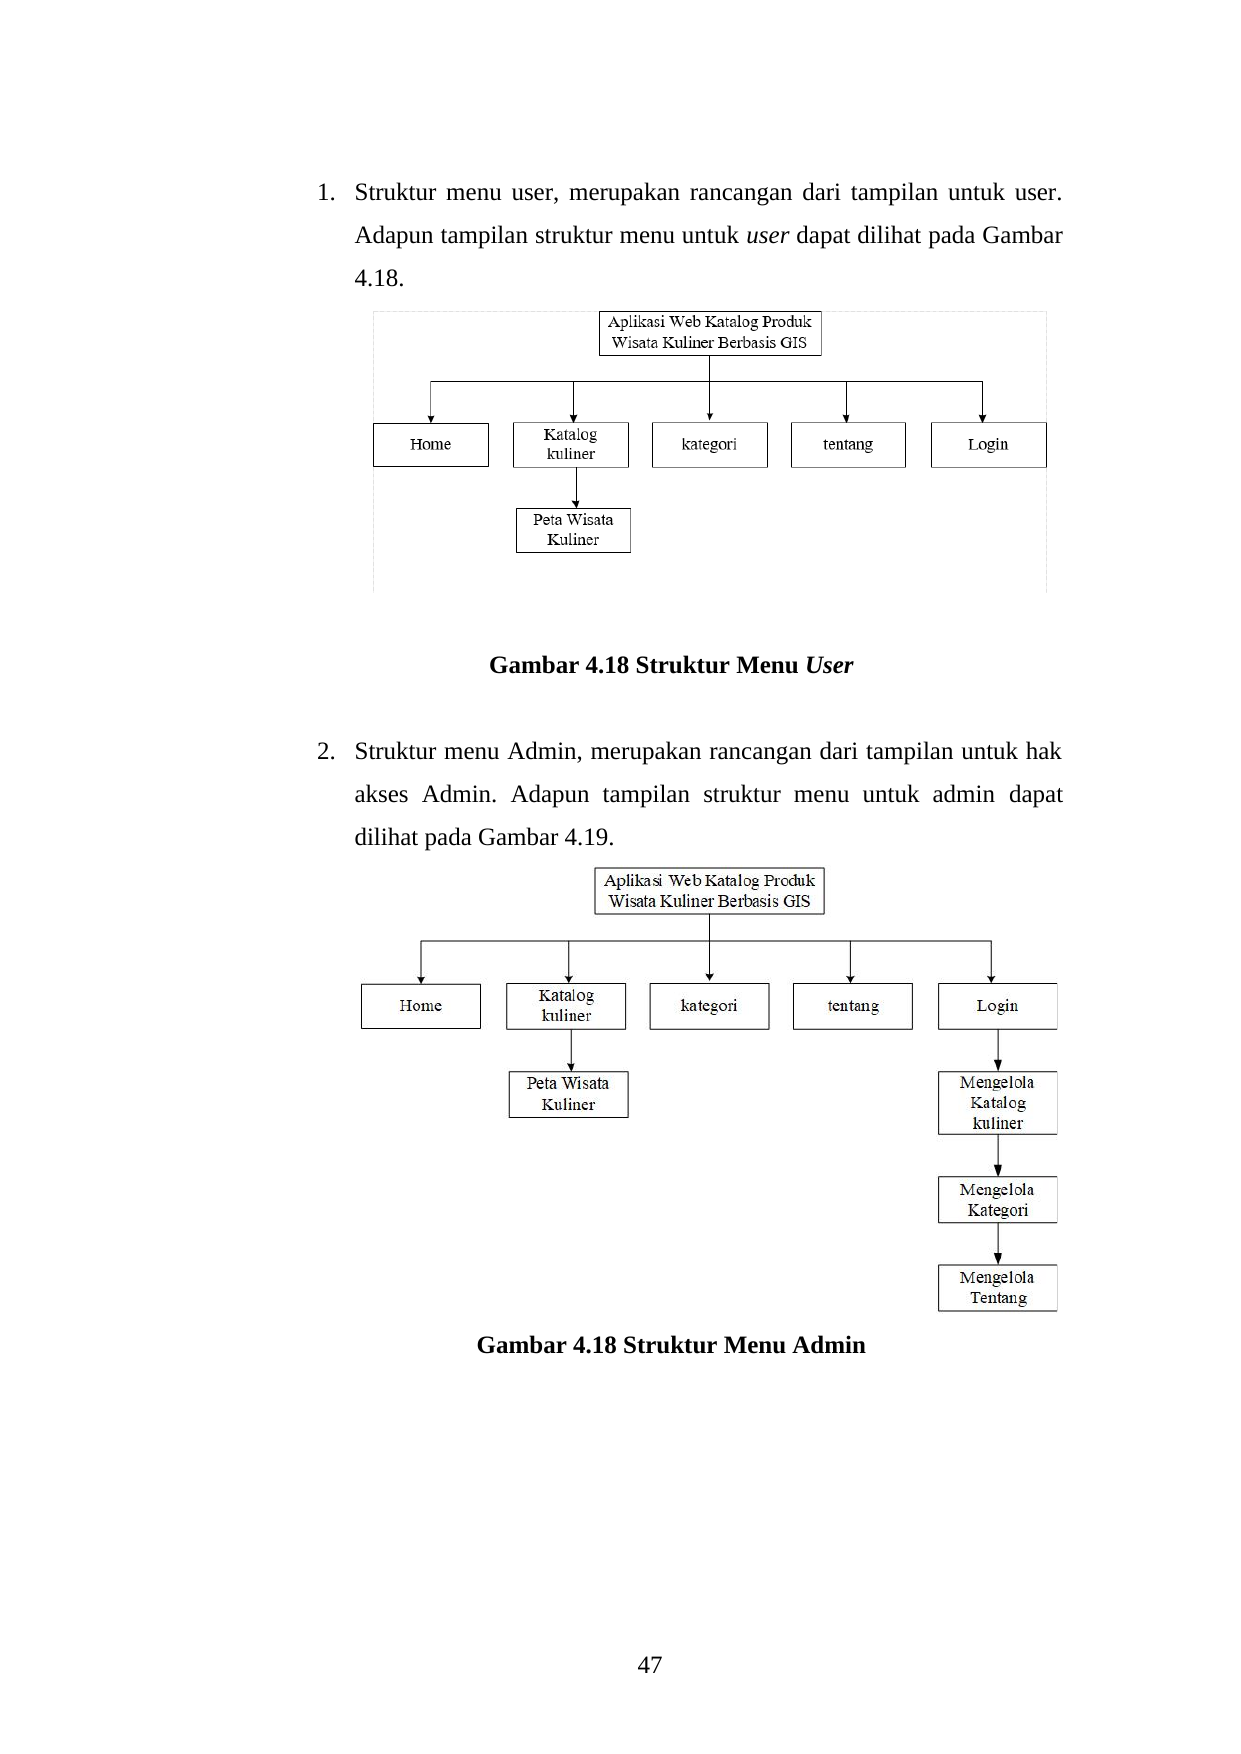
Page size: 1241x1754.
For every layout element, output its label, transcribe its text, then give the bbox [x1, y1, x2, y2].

text Gambar 4.18 Struktur Menu Admin [236, 1330, 1063, 1359]
list Struktur menu user, merupakan rancangan dari tampilan untuk user. Adapun tampilan struktur menu untuk user dapat dilihat pada Gambar 4.18. [317, 177, 1063, 292]
list Struktur menu Admin, merupakan rancangan dari tampilan untuk hak akses Admin. Adapun tampilan struktur menu untuk admin dapat dilihat pada Gambar 4.19. [317, 736, 1063, 851]
picture [370, 306, 1048, 593]
picture [360, 865, 1058, 1316]
text Gambar 4.18 Struktur Menu User [236, 650, 1063, 678]
